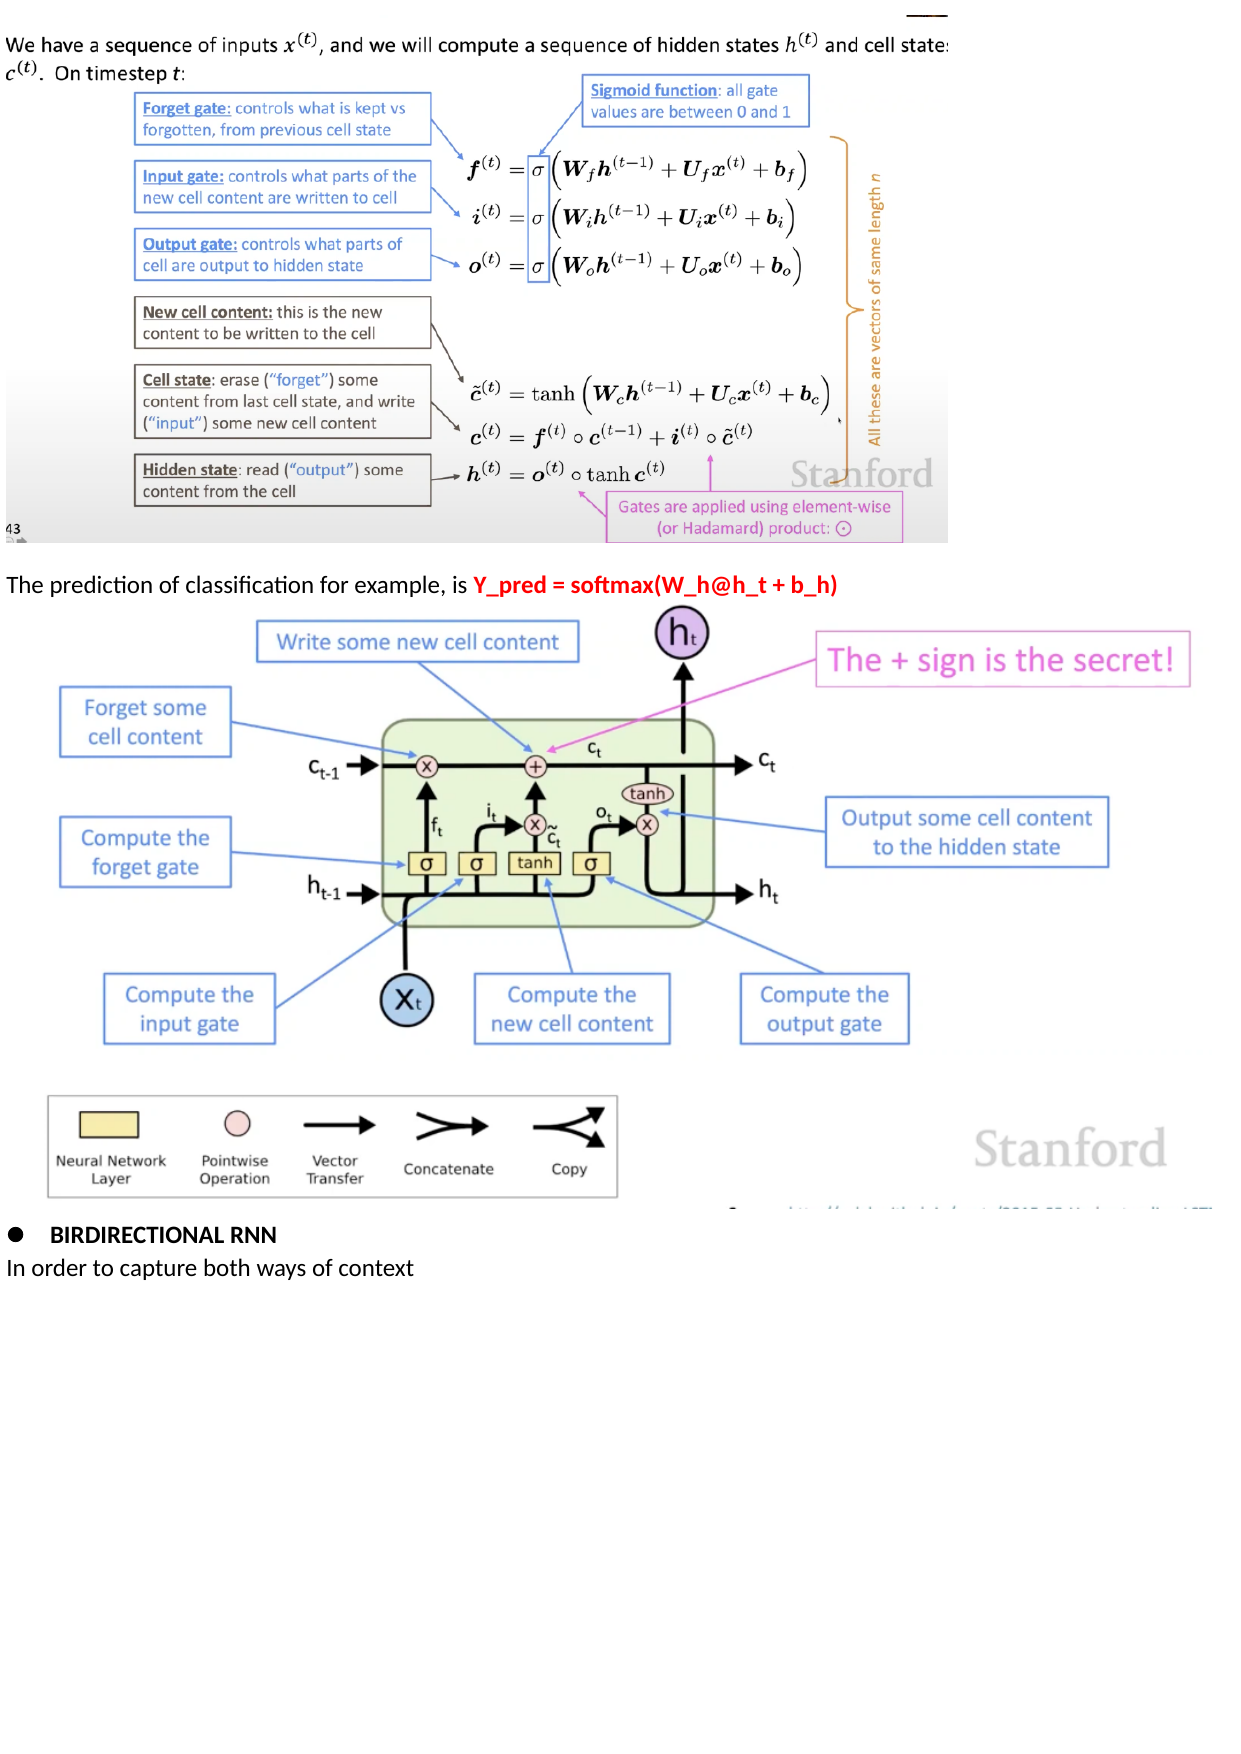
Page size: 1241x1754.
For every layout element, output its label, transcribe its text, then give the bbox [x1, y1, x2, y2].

list BIRDIRECTIONAL RNN [6, 1218, 1234, 1251]
text In order to capture both ways of context [6, 1251, 1234, 1283]
picture [6, 15, 948, 543]
picture [6, 600, 1213, 1209]
text The prediction of classification for example, is Y_pred = softmax(W_h@h_t + b_h) [6, 568, 1234, 601]
